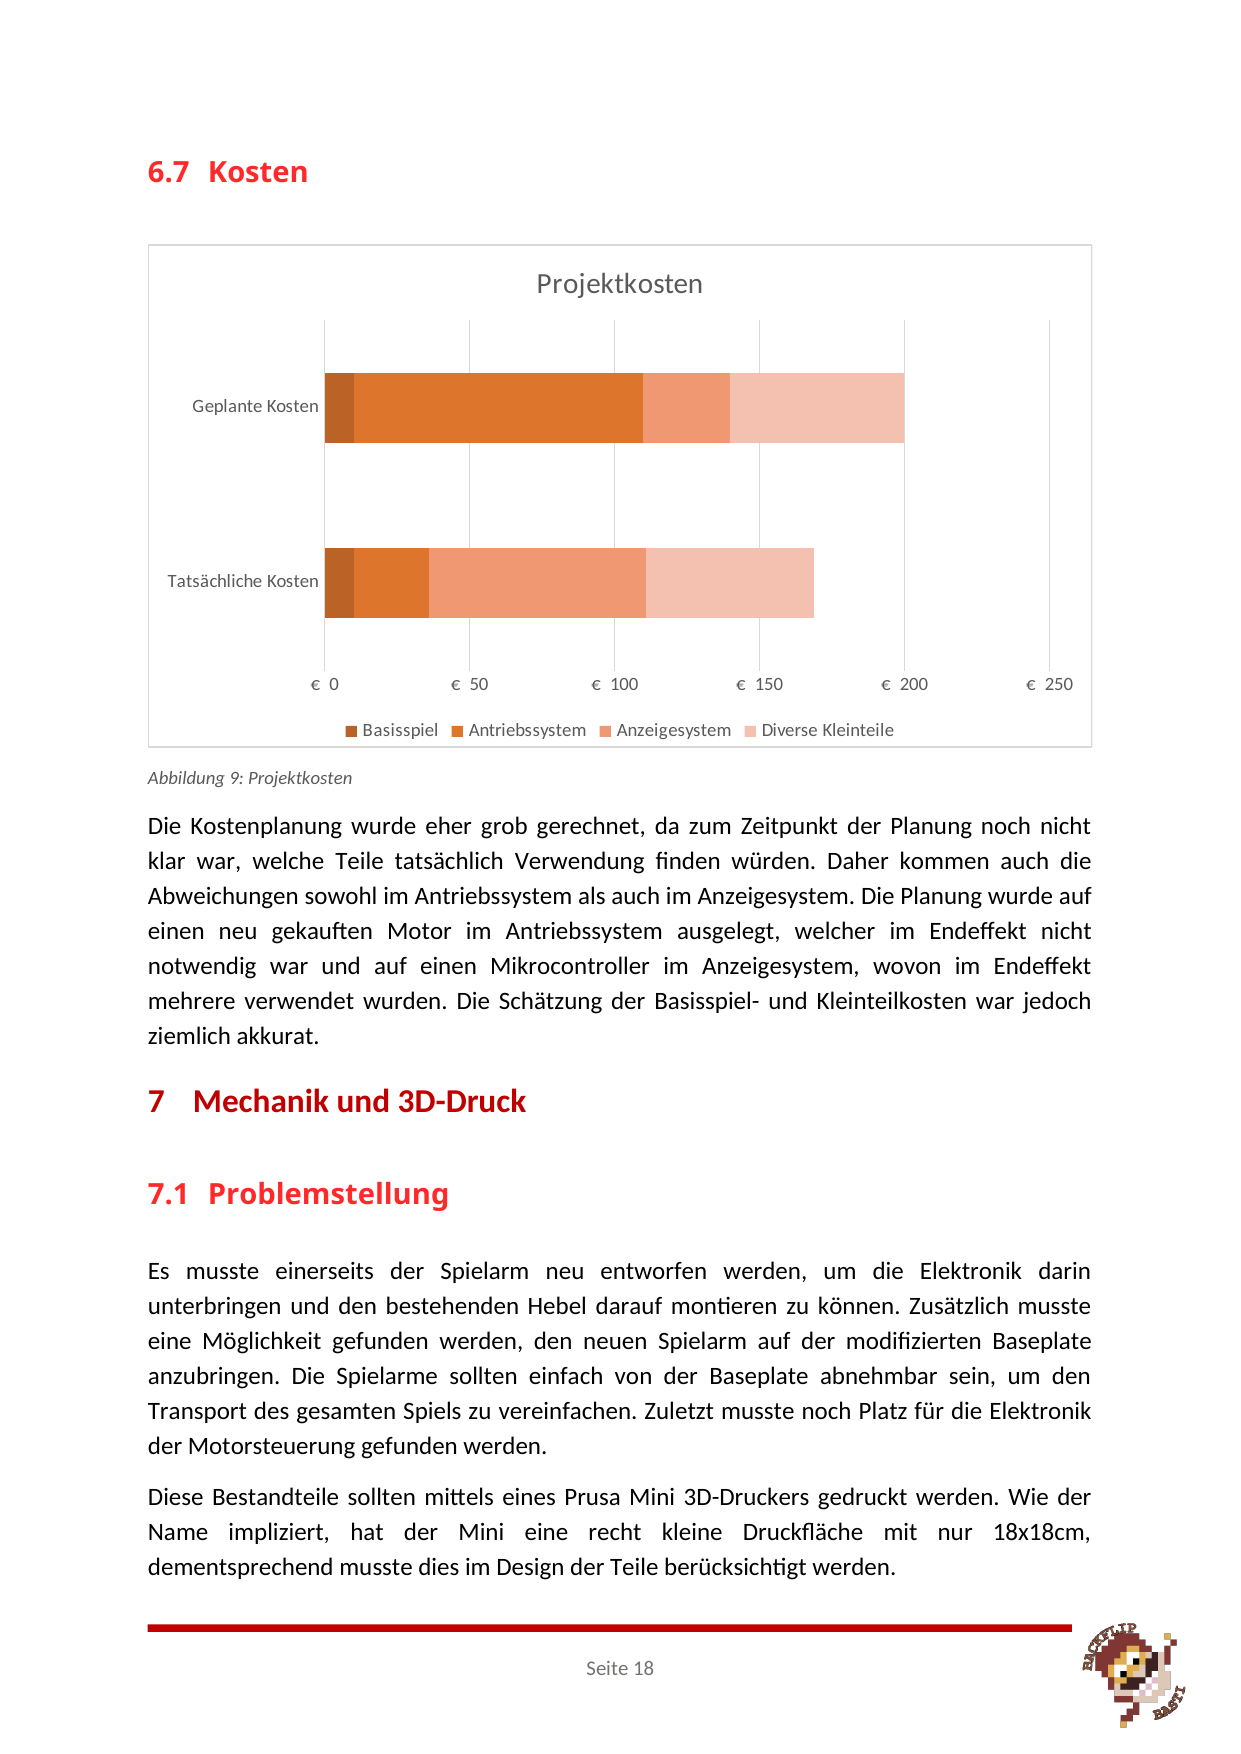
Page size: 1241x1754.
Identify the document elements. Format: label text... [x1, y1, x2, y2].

text Mechanik und 3D-Druck [148, 1080, 1093, 1121]
text Abbildung 9: Projektkosten [148, 766, 1093, 789]
text Diese Bestandteile sollten mittels eines Prusa Mini 3D-Druckers gedruckt werden. Wie der Name impliziert, hat der Mini eine recht kleine Druckfläche mit nur 18x18cm, dementsprechend musste dies im Design der Teile berücksichtigt werden. [148, 1481, 1093, 1582]
text Es musste einerseits der Spielarm neu entworfen werden, um die Elektronik darin unterbringen und den bestehenden Hebel darauf montieren zu können. Zusätzlich musste eine Möglichkeit gefunden werden, den neuen Spielarm auf der modifizierten Baseplate anzubringen. Die Spielarme sollten einfach von der Baseplate abnehmbar sein, um den Transport des gesamten Spiels zu vereinfachen. Zuletzt musste noch Platz für die Elektronik der Motorsteuerung gefunden werden. [148, 1255, 1093, 1460]
subtitle Kosten [148, 152, 1093, 191]
picture [1069, 1614, 1202, 1734]
text Die Kostenplanung wurde eher grob gerechnet, da zum Zeitpunkt der Planung noch nicht klar war, welche Teile tatsächlich Verwendung finden würden. Daher kommen auch die Abweichungen sowohl im Antriebssystem als auch im Anzeigesystem. Die Planung wurde auf einen neu gekauften Motor im Antriebssystem ausgelegt, welcher im Endeffekt nicht notwendig war und auf einen Mikrocontroller im Anzeigesystem, wovon im Endeffekt mehrere verwendet wurden. Die Schätzung der Basisspiel- und Kleinteilkosten war jedoch ziemlich akkurat. [148, 810, 1093, 1050]
subtitle Problemstellung [148, 1173, 1093, 1213]
